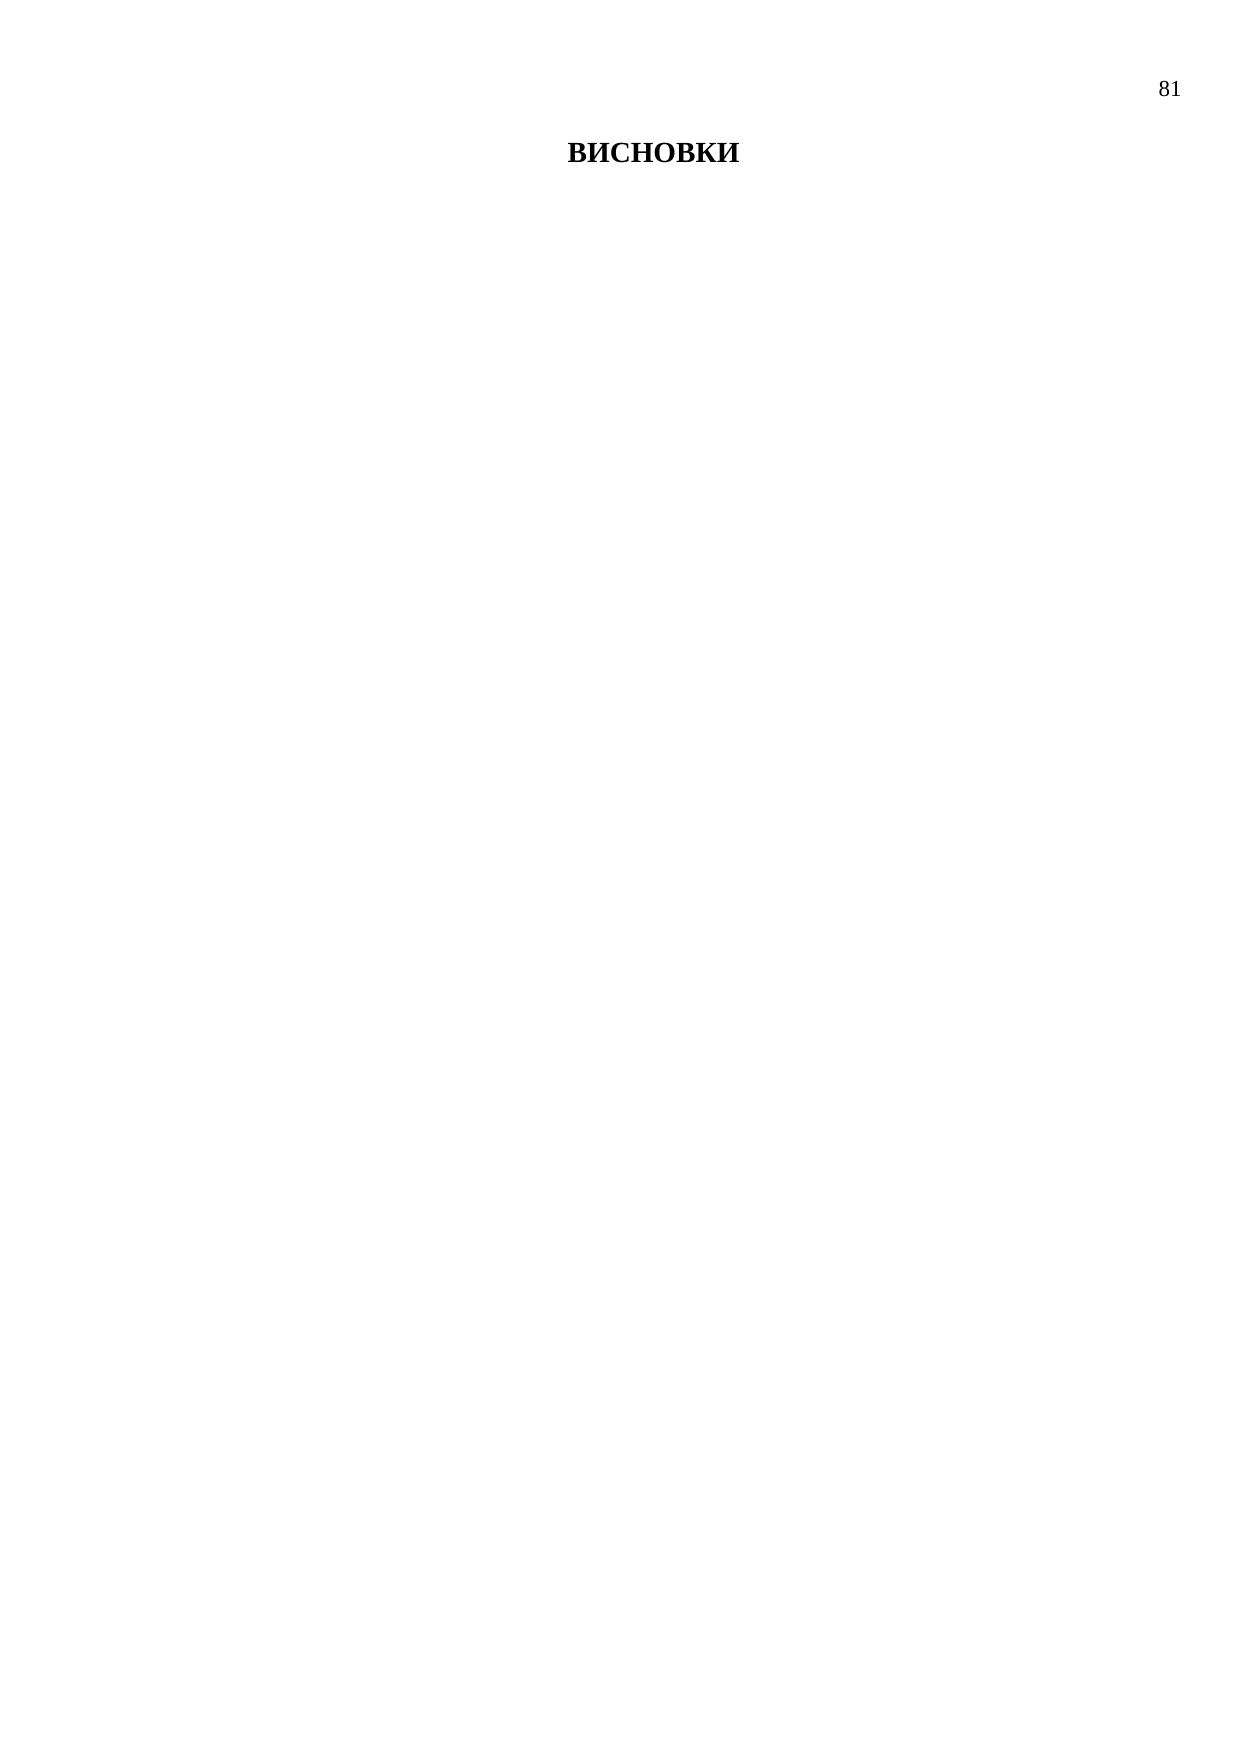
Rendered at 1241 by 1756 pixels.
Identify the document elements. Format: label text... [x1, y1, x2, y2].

subtitle ВИСНОВКИ [177, 135, 1129, 169]
